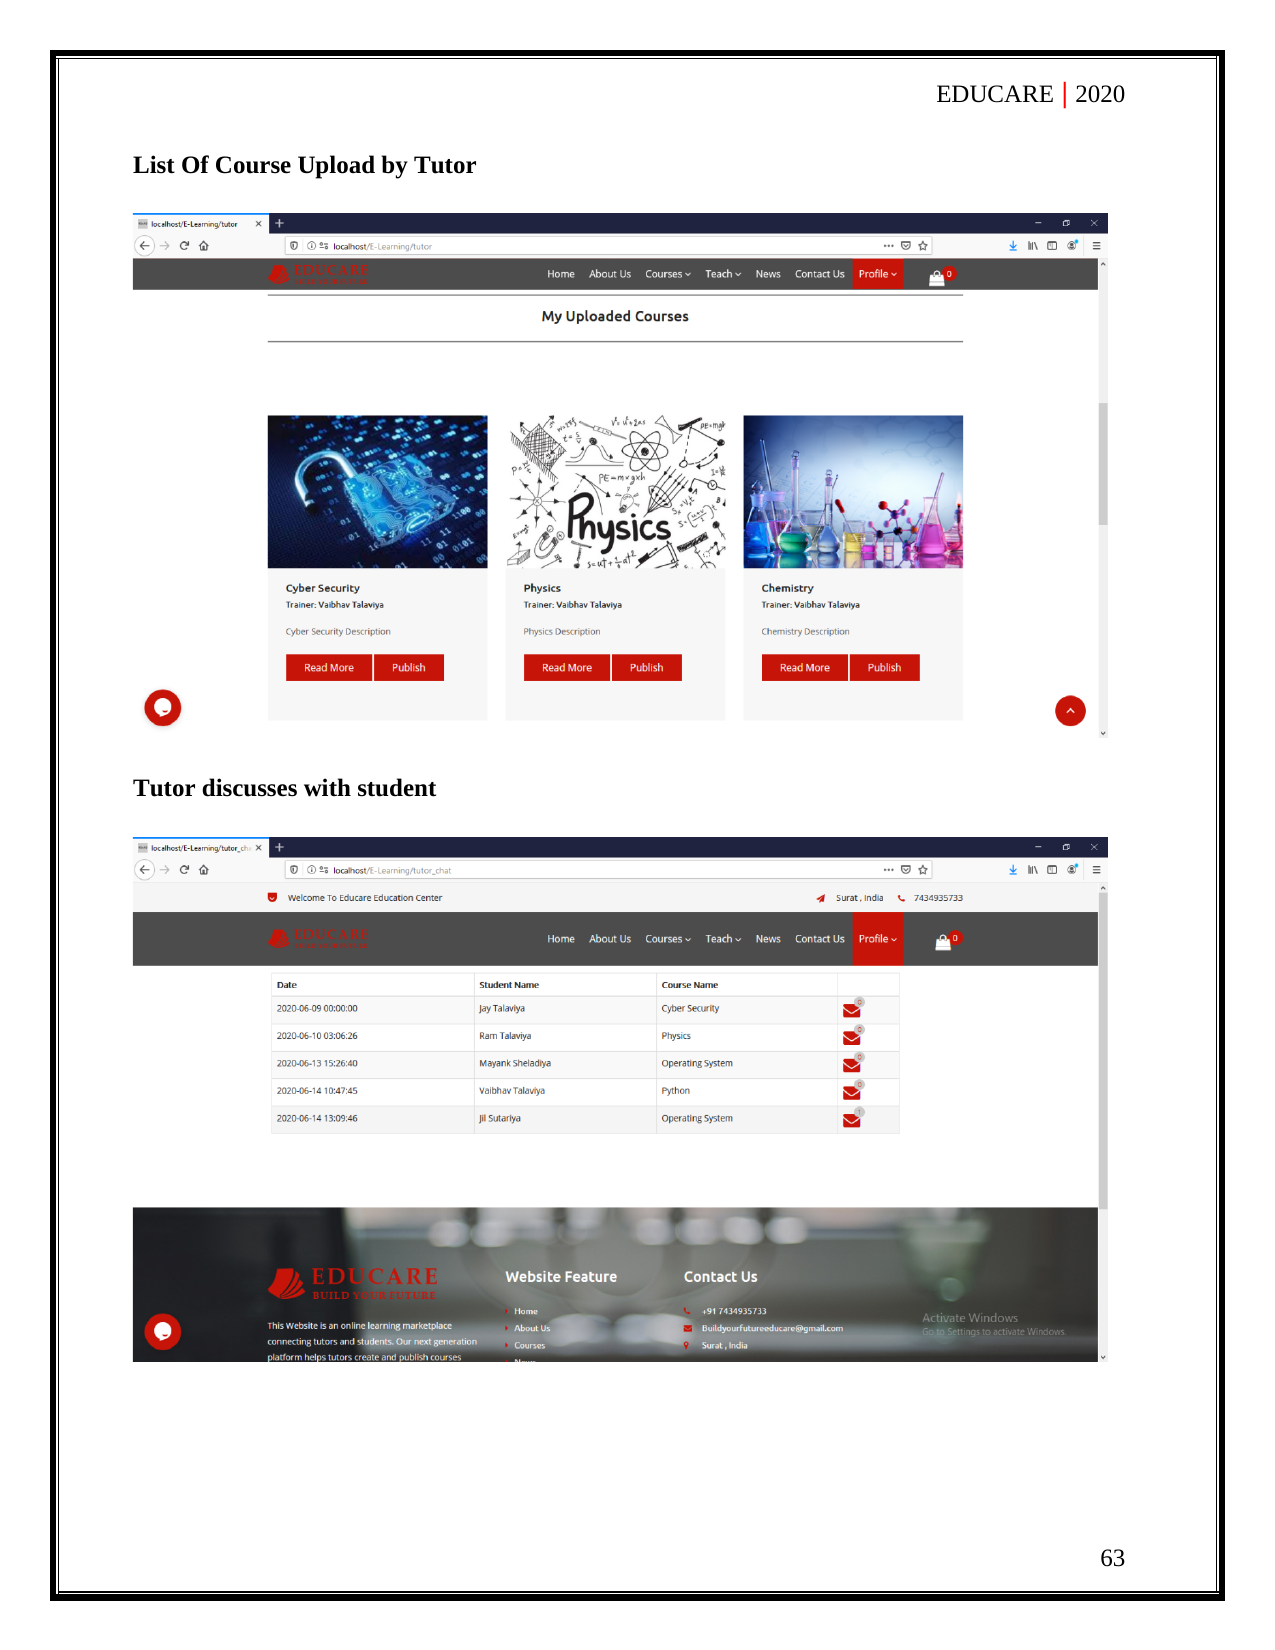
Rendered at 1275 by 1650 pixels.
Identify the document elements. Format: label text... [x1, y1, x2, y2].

text List Of Course Upload by Tutor [133, 150, 1125, 179]
text Tutor discusses with student [133, 773, 1125, 802]
picture [132, 837, 1108, 1362]
picture [132, 213, 1108, 738]
